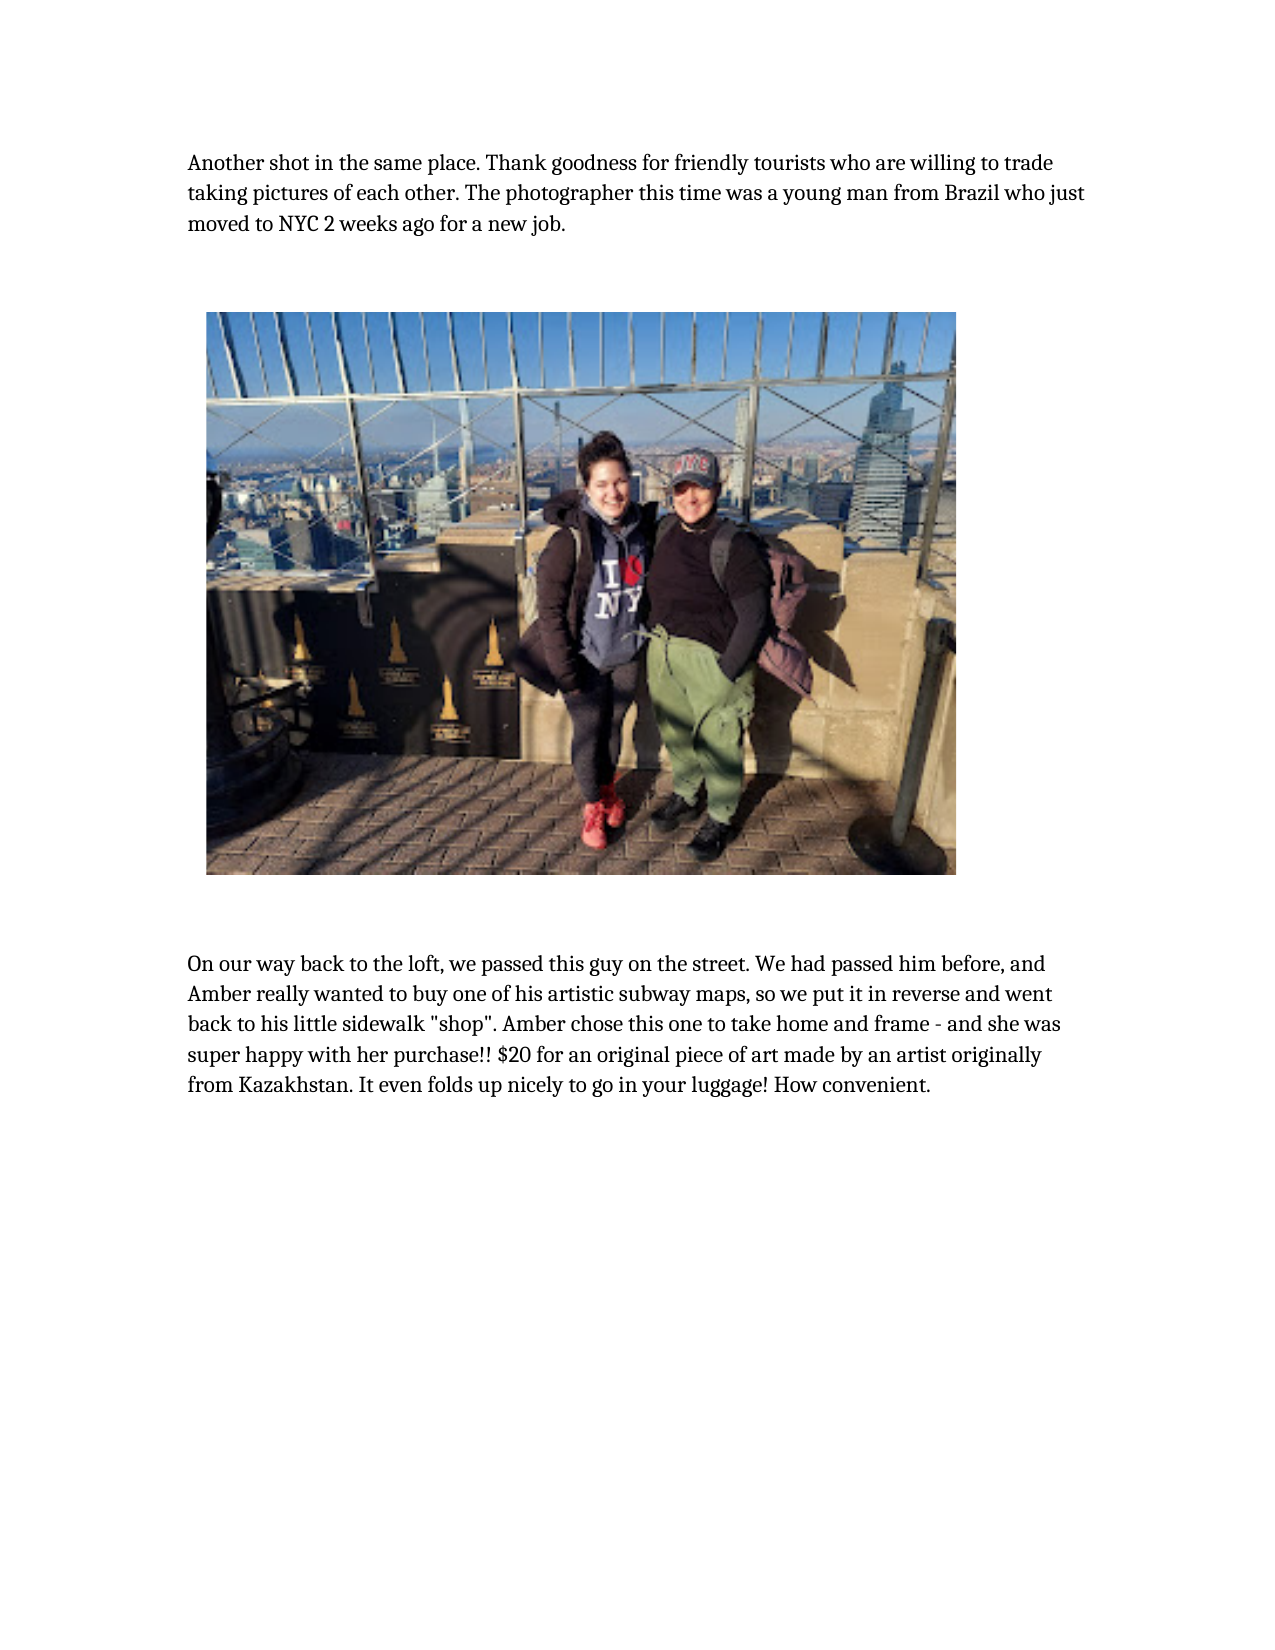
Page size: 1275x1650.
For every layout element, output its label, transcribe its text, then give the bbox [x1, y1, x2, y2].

text Another shot in the same place. Thank goodness for friendly tourists who are willing to trade taking pictures of each other. The photographer this time was a young man from Brazil who just moved to NYC 2 weeks ago for a new job. [187, 150, 1087, 237]
picture [206, 312, 957, 875]
text On our way back to the loft, we passed this guy on the street. We had passed him before, and Amber really wanted to buy one of his artistic subway maps, so we put it in reverse and went back to his little sidewalk "shop". Amber chose this one to take home and frame - and she was super happy with her purchase!! $20 for an original piece of art made by an artist originally from Kazakhstan. It even folds up nicely to go in your luggage! How convenient. [187, 951, 1087, 1098]
